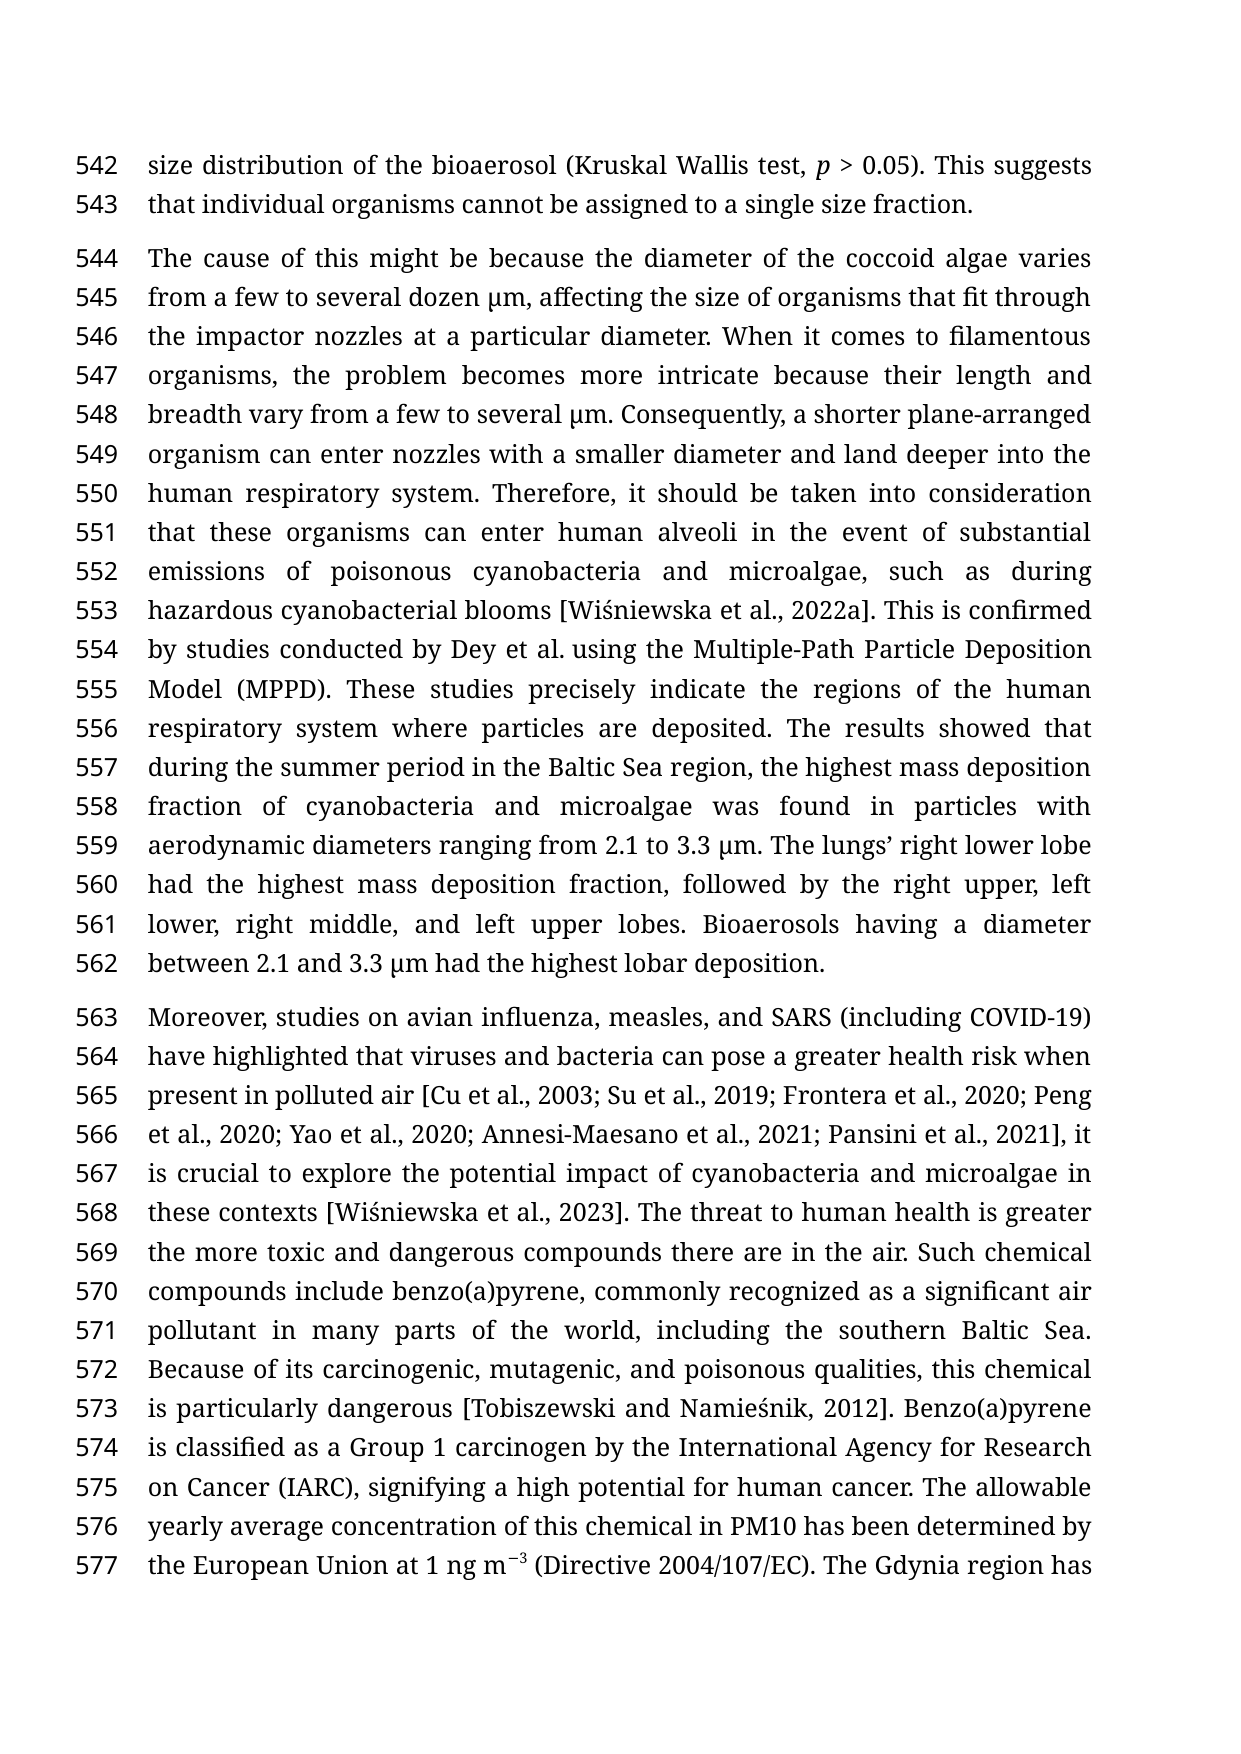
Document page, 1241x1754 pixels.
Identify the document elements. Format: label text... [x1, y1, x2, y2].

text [148, 999, 1093, 1582]
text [148, 148, 1093, 221]
text The cause of this might be because the diameter of the coccoid algae varies from a few to several dozen μm, affecting the size of organisms that fit through the impactor nozzles at a particular diameter. When it comes to filamentous organisms, the problem becomes more intricate because their length and breadth vary from a few to several μm. Consequently, a shorter plane-arranged organism can enter nozzles with a smaller diameter and land deeper into the human respiratory system. Therefore, it should be taken into consideration that these organisms can enter human alveoli in the event of substantial emissions of poisonous cyanobacteria and microalgae, such as during hazardous cyanobacterial blooms [Wiśniewska et al., 2022a]. This is confirmed by studies conducted by Dey et al. using the Multiple-Path Particle Deposition Model (MPPD). These studies precisely indicate the regions of the human respiratory system where particles are deposited. The results showed that during the summer period in the Baltic Sea region, the highest mass deposition fraction of cyanobacteria and microalgae was found in particles with aerodynamic diameters ranging from 2.1 to 3.3 µm. The lungs’ right lower lobe had the highest mass deposition fraction, followed by the right upper, left lower, right middle, and left upper lobes. Bioaerosols having a diameter between 2.1 and 3.3 µm had the highest lobar deposition. [148, 241, 1093, 979]
